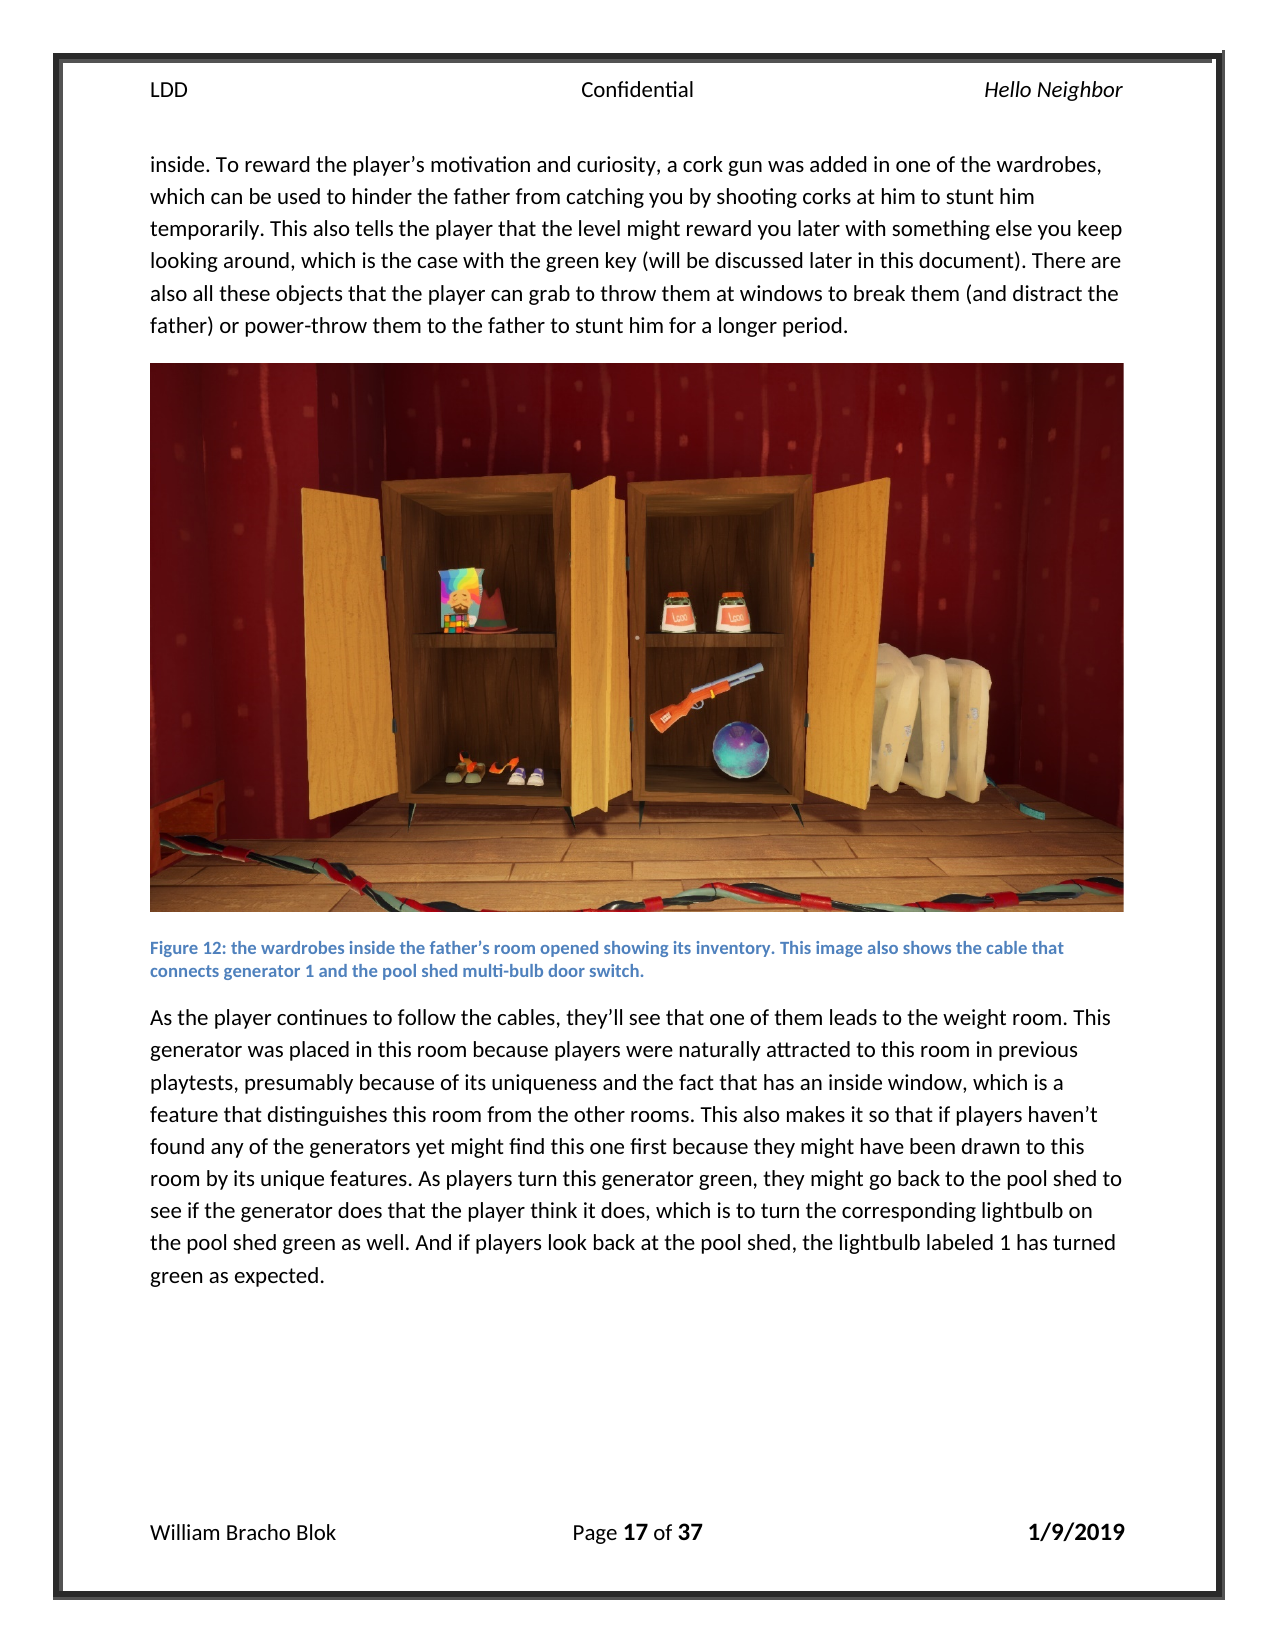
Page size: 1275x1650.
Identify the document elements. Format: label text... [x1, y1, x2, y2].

text As the player continues to follow the cables, they’ll see that one of them leads to the weight room. This generator was placed in this room because players were naturally attracted to this room in previous playtests, presumably because of its uniqueness and the fact that has an inside window, which is a feature that distinguishes this room from the other rooms. This also makes it so that if players haven’t found any of the generators yet might find this one first because they might have been drawn to this room by its unique features. As players turn this generator green, they might go back to the pool shed to see if the generator does that the player think it does, which is to turn the corresponding lightbulb on the pool shed green as well. And if players look back at the pool shed, the lightbulb labeled 1 has turned green as expected. [150, 1003, 1125, 1289]
text Figure 12: the wardrobes inside the father’s room opened showing its inventory. This image also shows the cable that connects generator 1 and the pool shed multi-bulb door switch. [150, 937, 1125, 982]
picture [150, 363, 1124, 912]
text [150, 150, 1125, 339]
